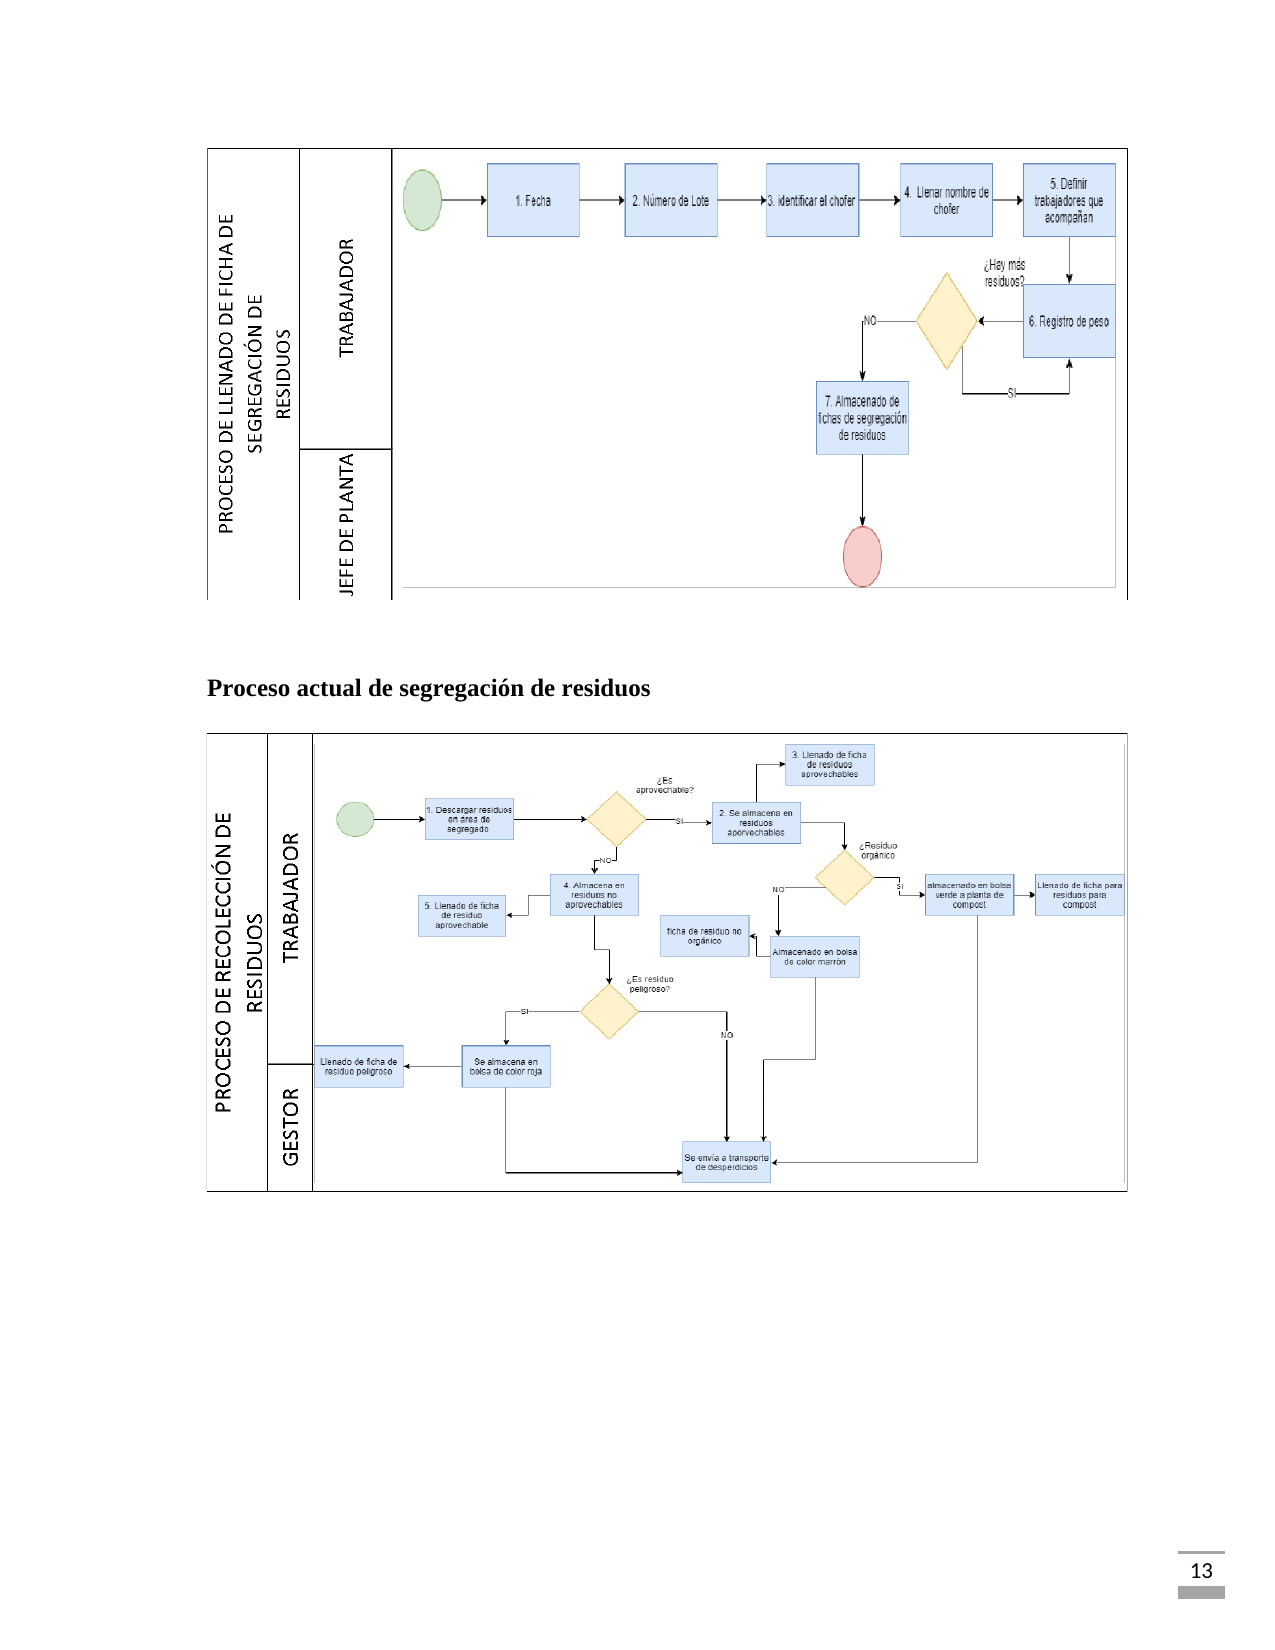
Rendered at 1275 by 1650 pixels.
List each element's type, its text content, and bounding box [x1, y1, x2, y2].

picture [207, 148, 1128, 600]
picture [206, 733, 1128, 1192]
text Proceso actual de segregación de residuos [207, 673, 1127, 702]
